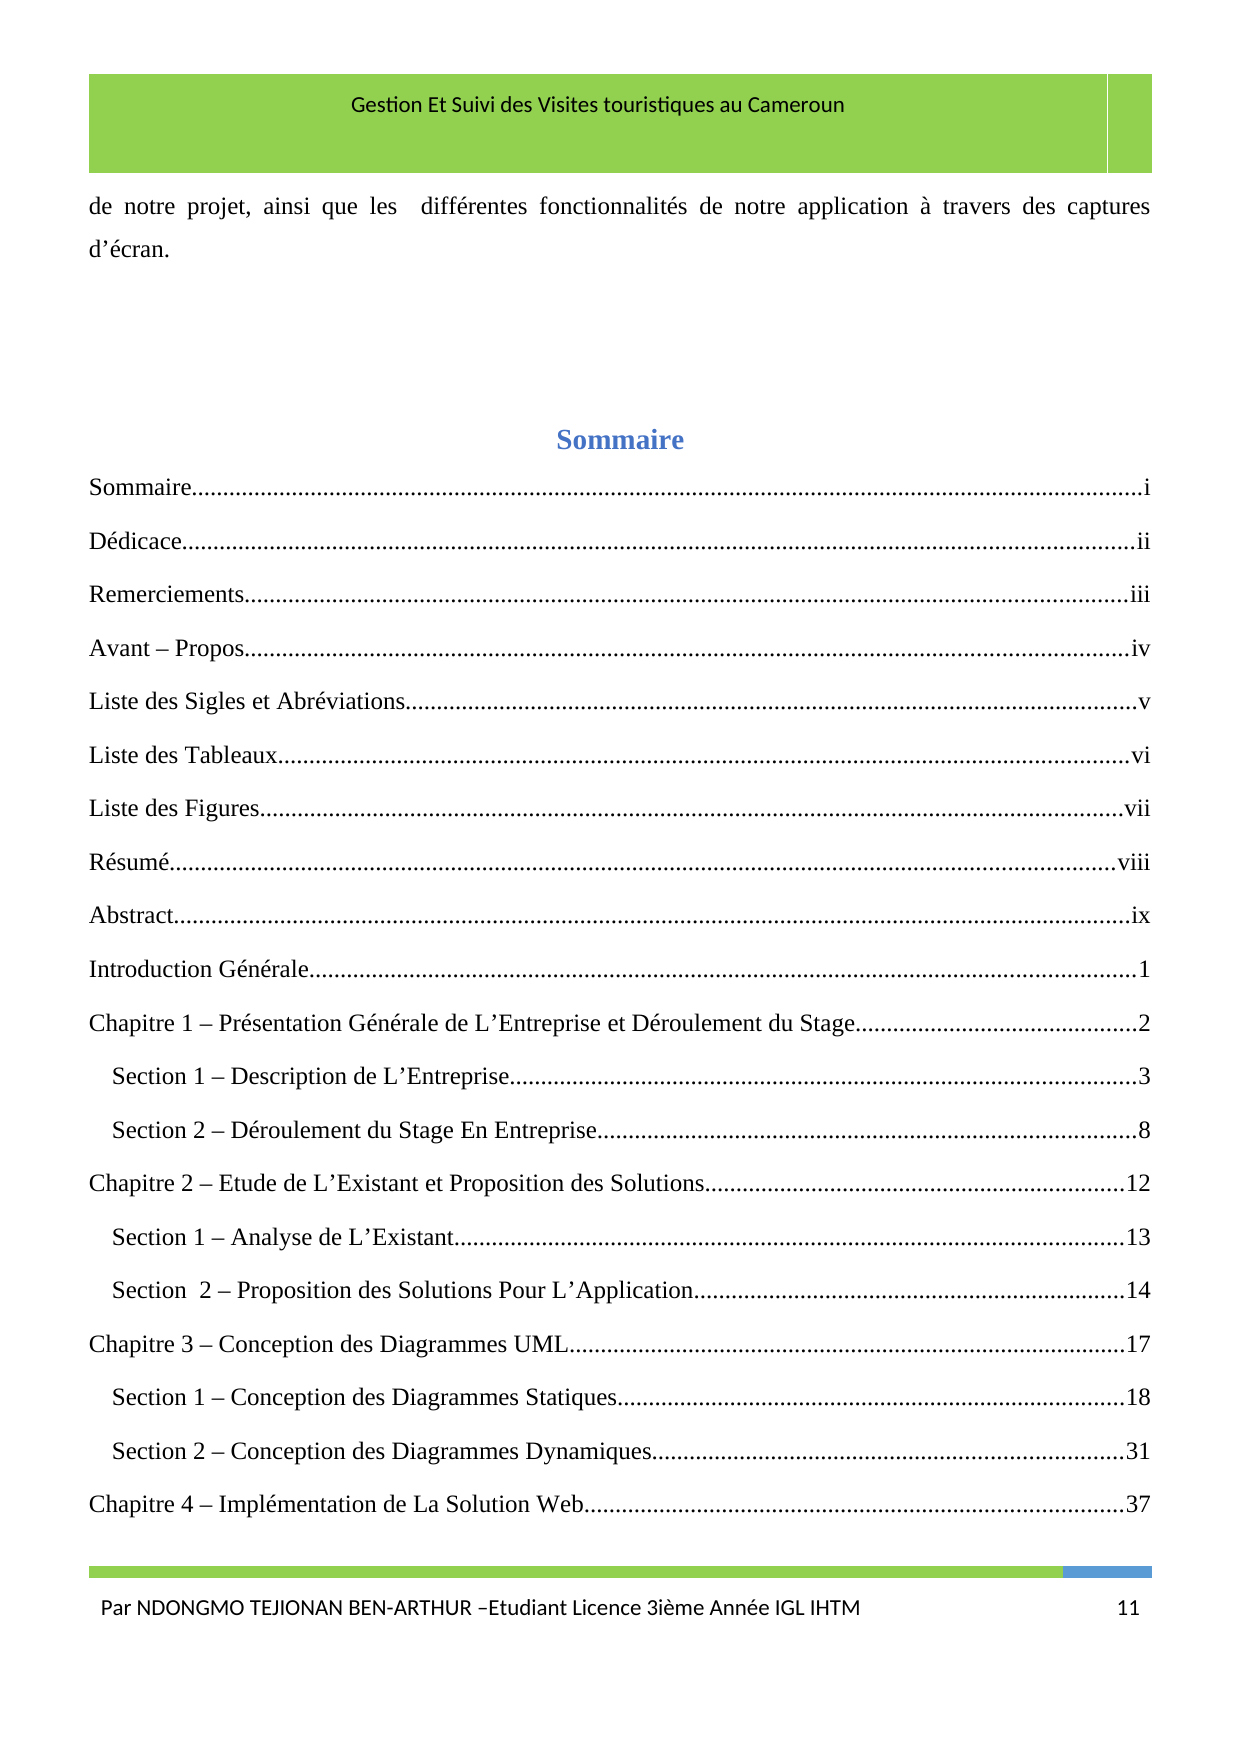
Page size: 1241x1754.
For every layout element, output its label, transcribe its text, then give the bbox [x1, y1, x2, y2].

text Remerciements iii [89, 579, 1152, 608]
text Section 2 – Proposition des Solutions Pour L’Application 14 [112, 1275, 1152, 1304]
text Sommaire i [89, 472, 1152, 501]
text Section 1 – Description de L’Entreprise 3 [112, 1061, 1152, 1090]
text Chapitre 3 – Conception des Diagrammes UML 17 [89, 1329, 1152, 1358]
text Liste des Figures vii [89, 793, 1152, 822]
text Avant – Propos iv [89, 633, 1152, 662]
text Liste des Tableaux vi [89, 740, 1152, 769]
text Section 2 – Conception des Diagrammes Dynamiques 31 [112, 1436, 1152, 1465]
text Dédicace ii [89, 526, 1152, 554]
text Introduction Générale 1 [89, 954, 1152, 983]
text Liste des Sigles et Abréviations v [89, 686, 1152, 715]
text Résumé viii [89, 847, 1152, 876]
text Chapitre 2 – Etude de L’Existant et Proposition des Solutions 12 [89, 1168, 1152, 1197]
text Section 2 – Déroulement du Stage En Entreprise 8 [112, 1115, 1152, 1143]
subtitle Sommaire [89, 422, 1152, 455]
text Abstract ix [89, 901, 1152, 929]
text Chapitre 1 – Présentation Générale de L’Entreprise et Déroulement du Stage 2 [89, 1008, 1152, 1036]
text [89, 191, 1152, 263]
text Section 1 – Conception des Diagrammes Statiques 18 [112, 1382, 1152, 1411]
text Section 1 – Analyse de L’Existant 13 [112, 1222, 1152, 1251]
text Chapitre 4 – Implémentation de La Solution Web 37 [89, 1489, 1152, 1518]
